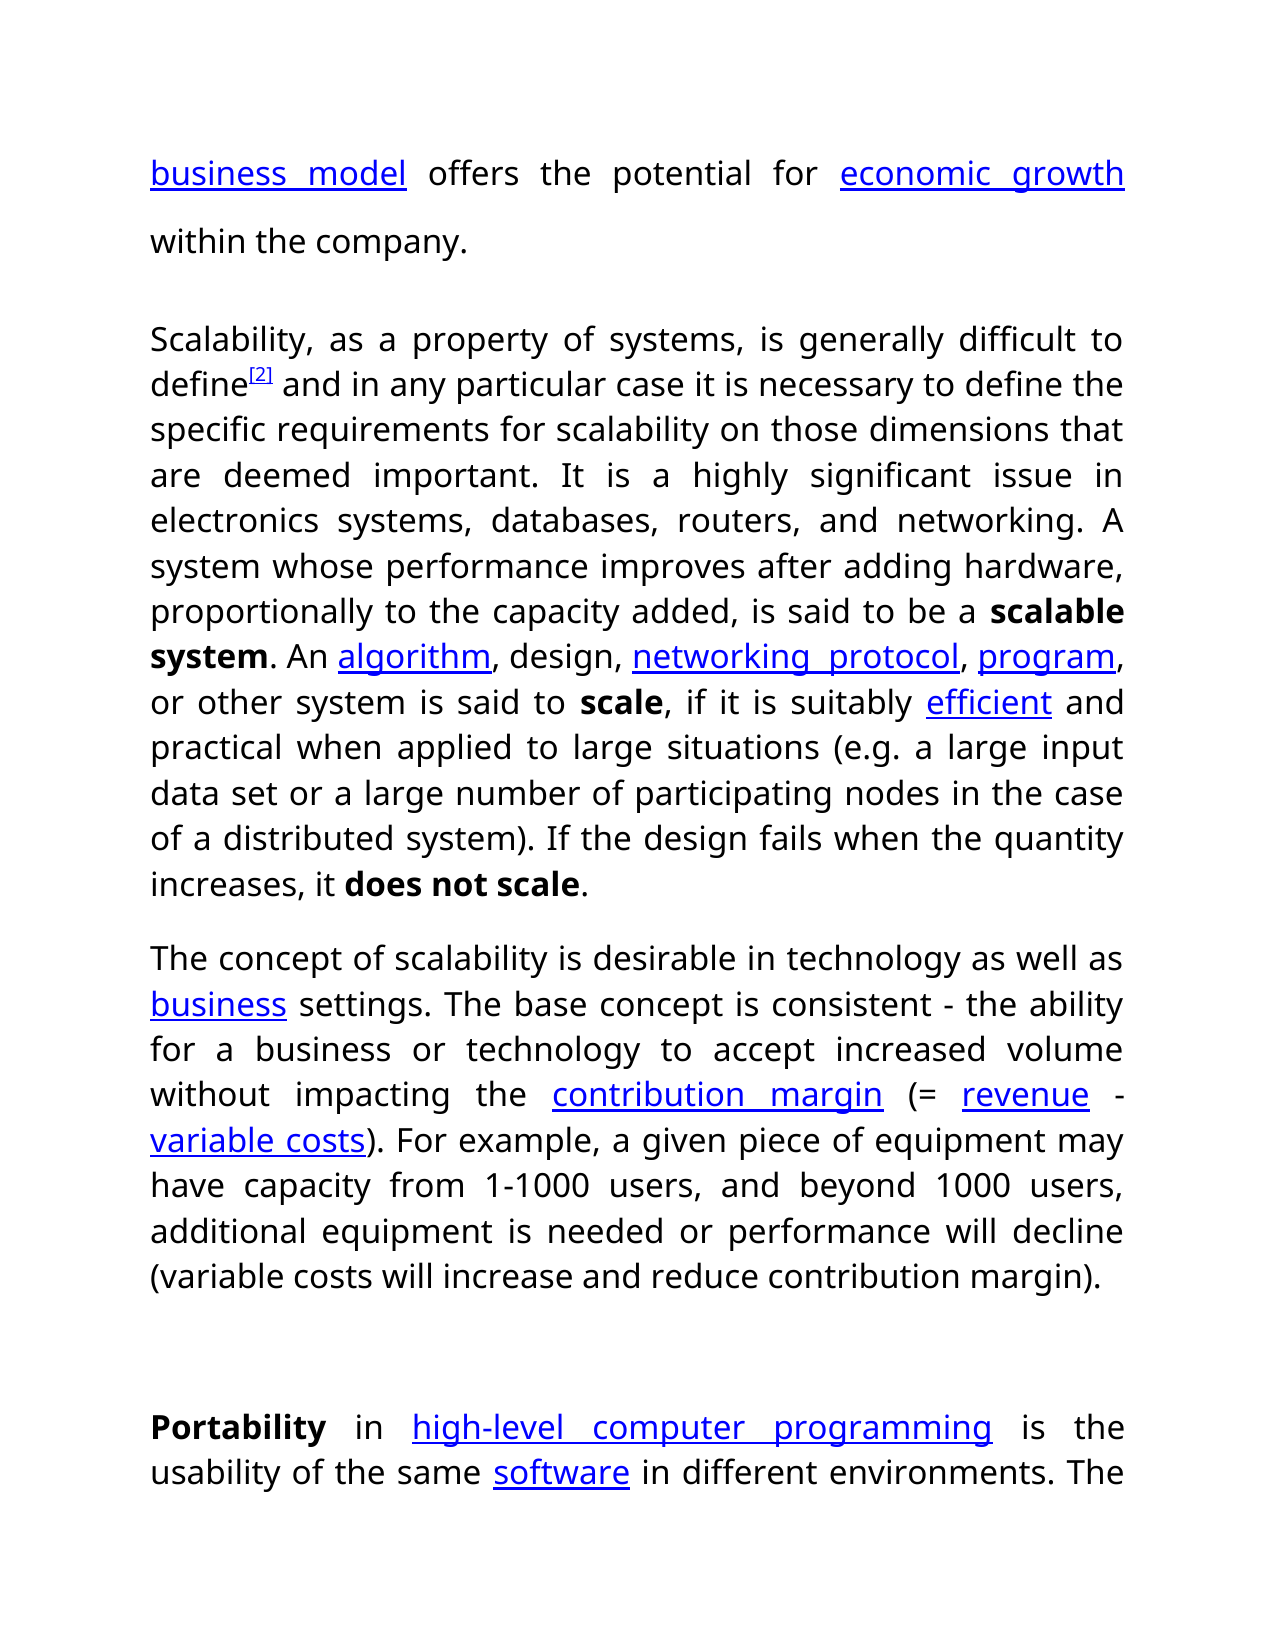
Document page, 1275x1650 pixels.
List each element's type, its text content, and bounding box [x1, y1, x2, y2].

text The concept of scalability is desirable in technology as well as business settings. The base concept is consistent - the ability for a business or technology to accept increased volume without impacting the contribution margin (= revenue - variable costs). For example, a given piece of equipment may have capacity from 1-1000 users, and beyond 1000 users, additional equipment is needed or performance will decline (variable costs will increase and reduce contribution margin). [150, 935, 1125, 1298]
text Scalability, as a property of systems, is generally difficult to define[2] and in any particular case it is necessary to define the specific requirements for scalability on those dimensions that are deemed important. It is a highly significant issue in electronics systems, databases, routers, and networking. A system whose performance improves after adding hardware, proportionally to the capacity added, is said to be a scalable system. An algorithm, design, networking protocol, program, or other system is said to scale, if it is suitably efficient and practical when applied to large situations (e.g. a large input data set or a large number of participating nodes in the case of a distributed system). If the design fails when the quantity increases, it does not scale. [150, 315, 1125, 906]
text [150, 1403, 1125, 1494]
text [150, 150, 1125, 263]
